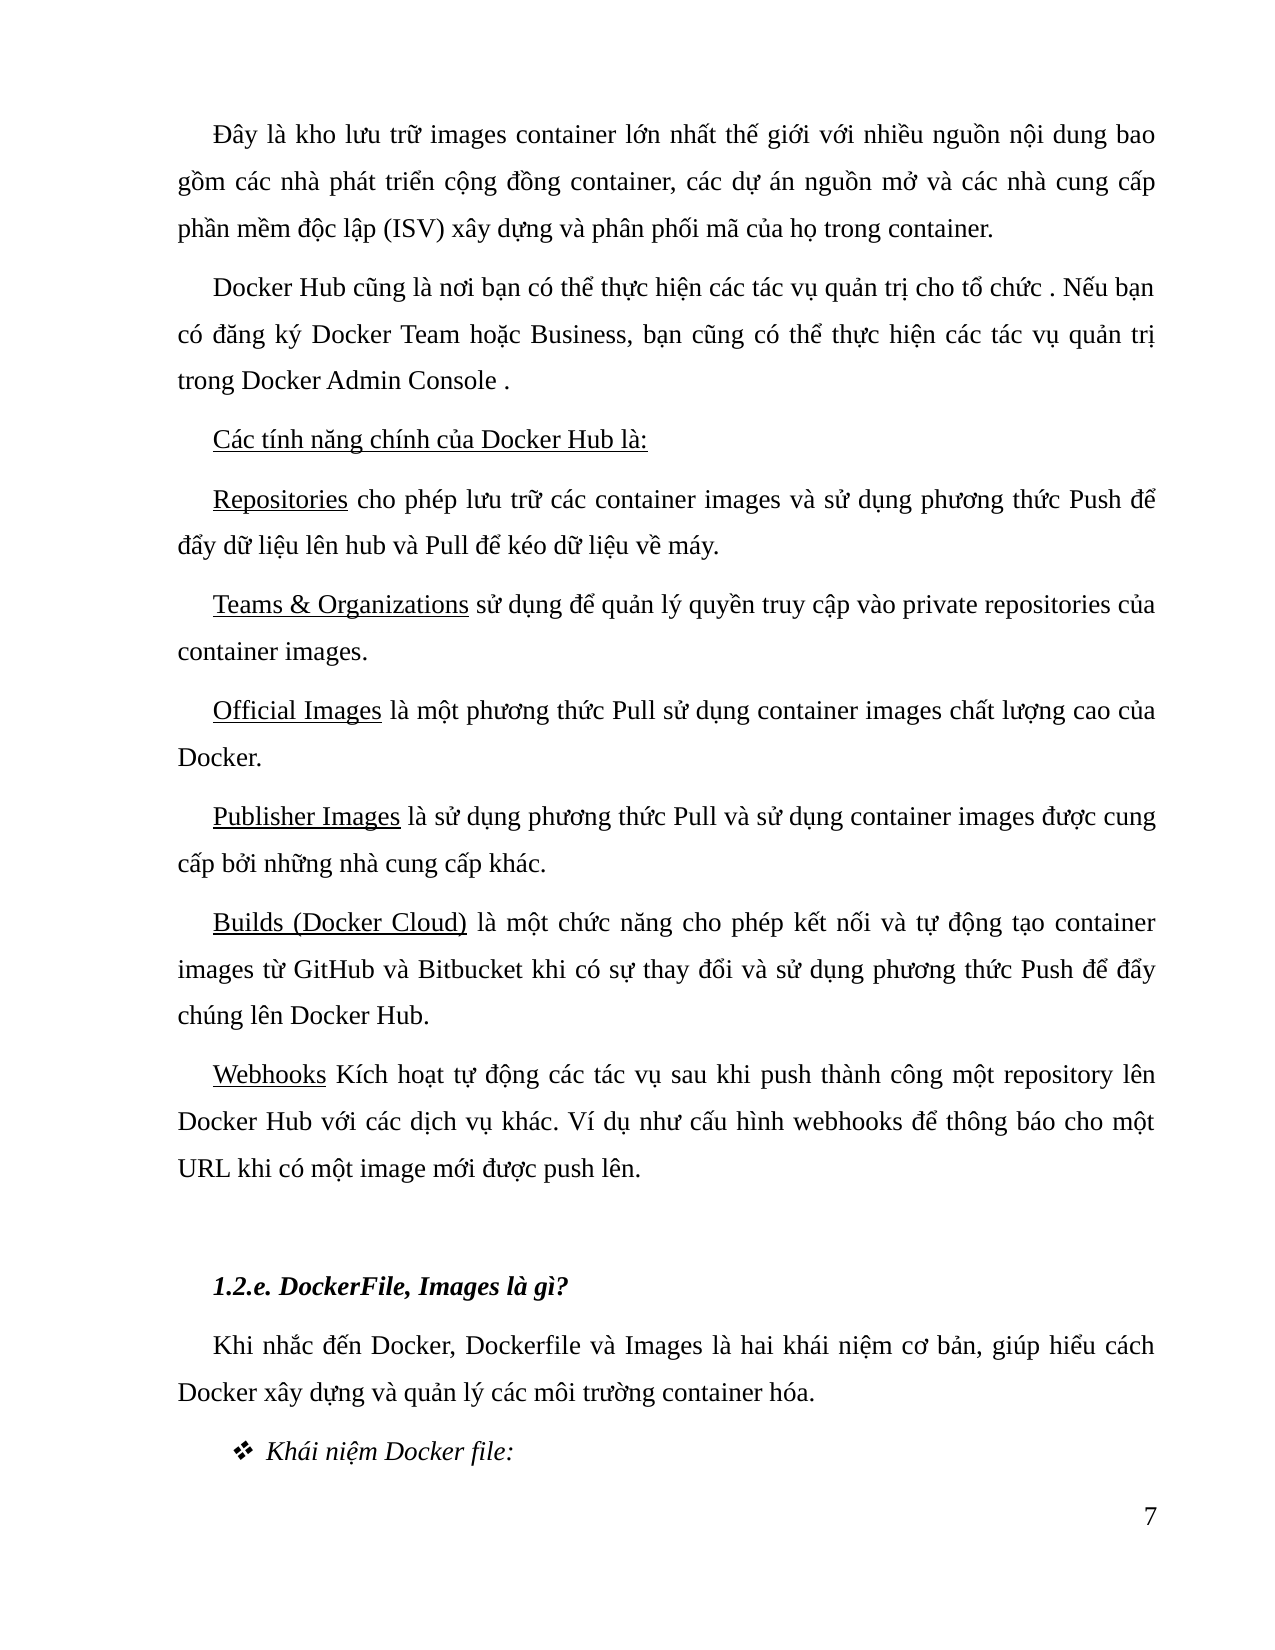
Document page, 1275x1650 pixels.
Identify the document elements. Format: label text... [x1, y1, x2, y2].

text Teams & Organizations sử dụng để quản lý quyền truy cập vào private repositories của container images. [177, 589, 1157, 666]
text Khi nhắc đến Docker, Dockerfile và Images là hai khái niệm cơ bản, giúp hiểu cách Docker xây dựng và quản lý các môi trường container hóa. [177, 1329, 1157, 1407]
text Repositories cho phép lưu trữ các container images và sử dụng phương thức Push để đẩy dữ liệu lên hub và Pull để kéo dữ liệu về máy. [177, 483, 1157, 561]
text Webhooks Kích hoạt tự động các tác vụ sau khi push thành công một repository lên Docker Hub với các dịch vụ khác. Ví dụ như cấu hình webhooks để thông báo cho một URL khi có một image mới được push lên. [177, 1059, 1157, 1183]
text DockerFile, Images là gì? [213, 1270, 1157, 1301]
text Builds (Docker Cloud) là một chức năng cho phép kết nối và tự động tạo container images từ GitHub và Bitbucket khi có sự thay đổi và sử dụng phương thức Push để đẩy chúng lên Docker Hub. [177, 906, 1157, 1031]
text Official Images là một phương thức Pull sử dụng container images chất lượng cao của Docker. [177, 694, 1157, 772]
text Publisher Images là sử dụng phương thức Pull và sử dụng container images được cung cấp bởi những nhà cung cấp khác. [177, 800, 1157, 878]
text Đây là kho lưu trữ images container lớn nhất thế giới với nhiều nguồn nội dung bao gồm các nhà phát triển cộng đồng container, các dự án nguồn mở và các nhà cung cấp phần mềm độc lập (ISV) xây dựng và phân phối mã của họ trong container. [177, 119, 1157, 243]
list Khái niệm Docker file: [228, 1435, 1157, 1467]
text Các tính năng chính của Docker Hub là: [177, 424, 1157, 455]
text Docker Hub cũng là nơi bạn có thể thực hiện các tác vụ quản trị cho tổ chức . Nếu bạn có đăng ký Docker Team hoặc Business, bạn cũng có thể thực hiện các tác vụ quản trị trong Docker Admin Console . [177, 271, 1157, 396]
